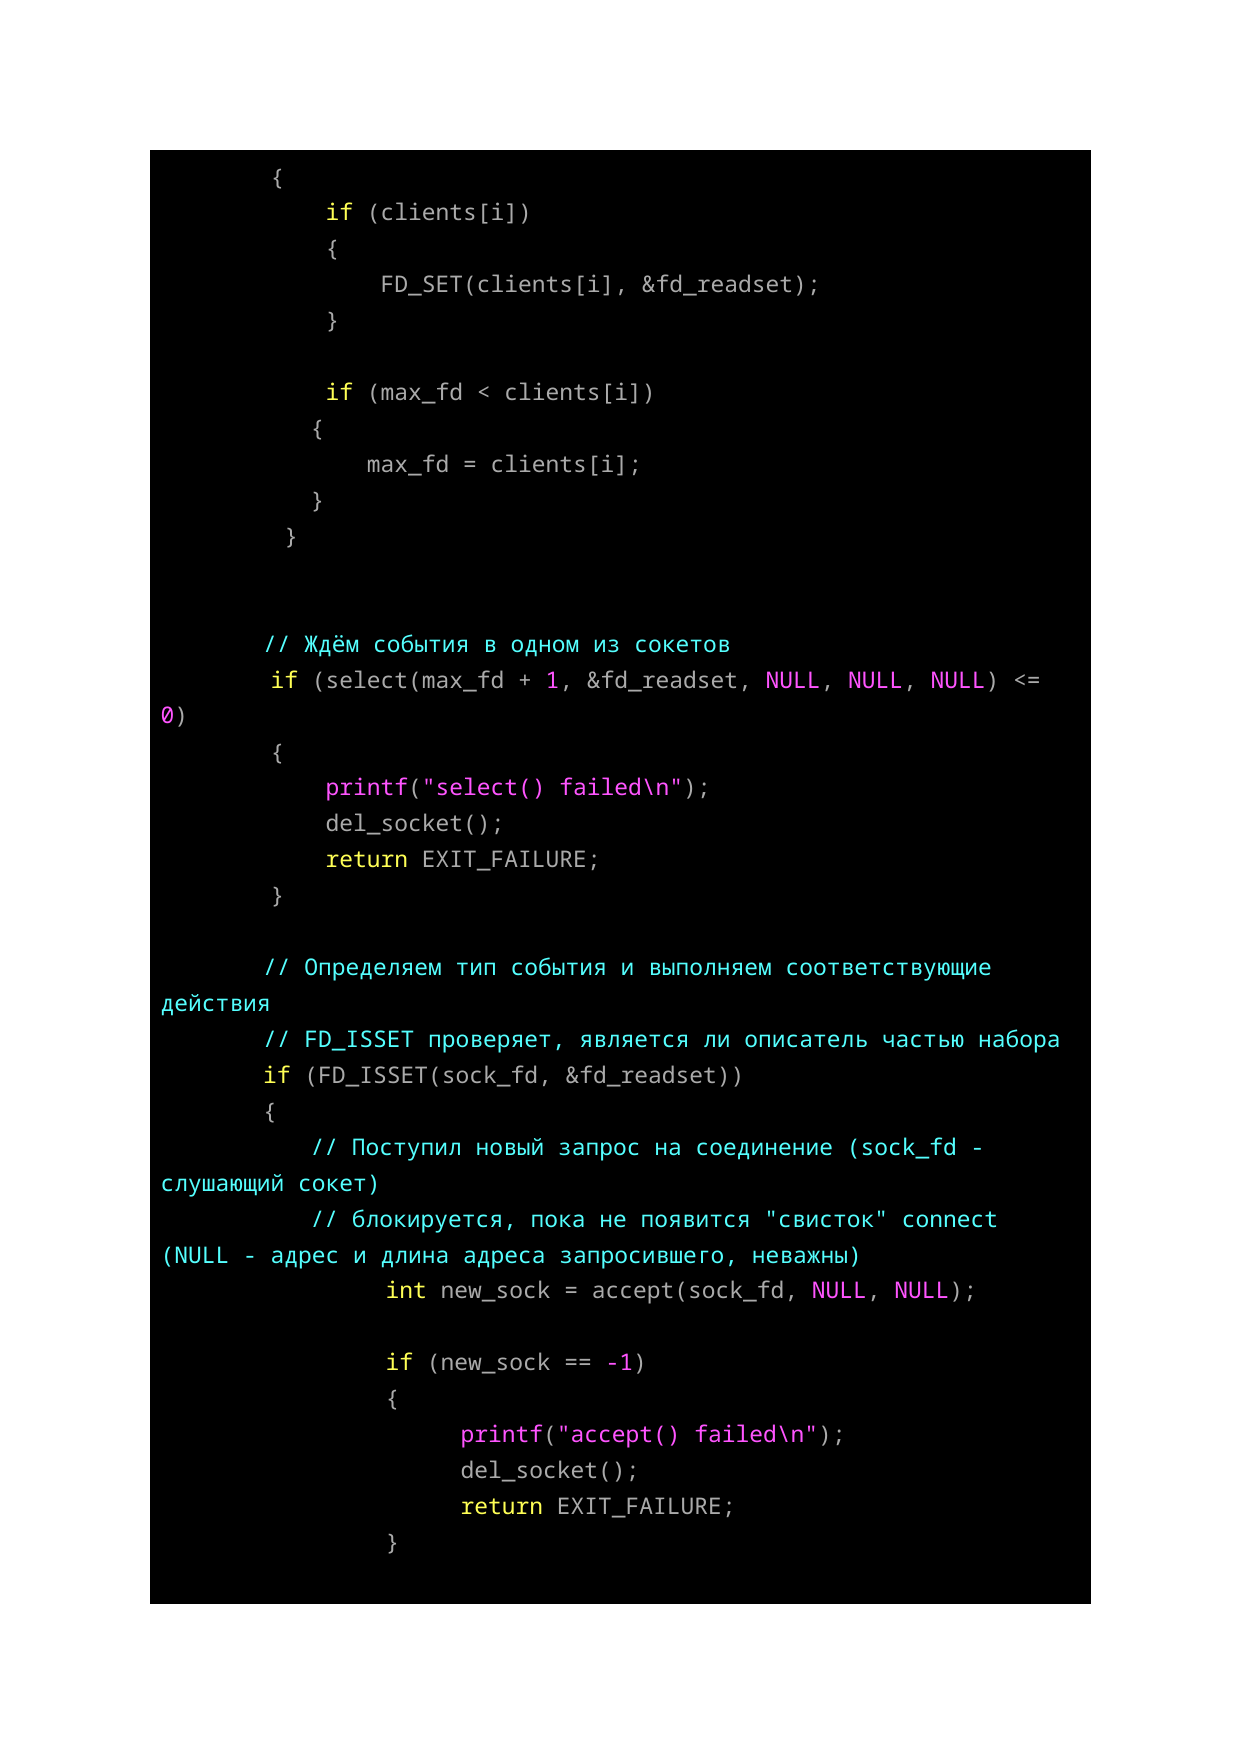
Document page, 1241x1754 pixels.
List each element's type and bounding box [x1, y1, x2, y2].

table_header [150, 150, 1091, 1604]
